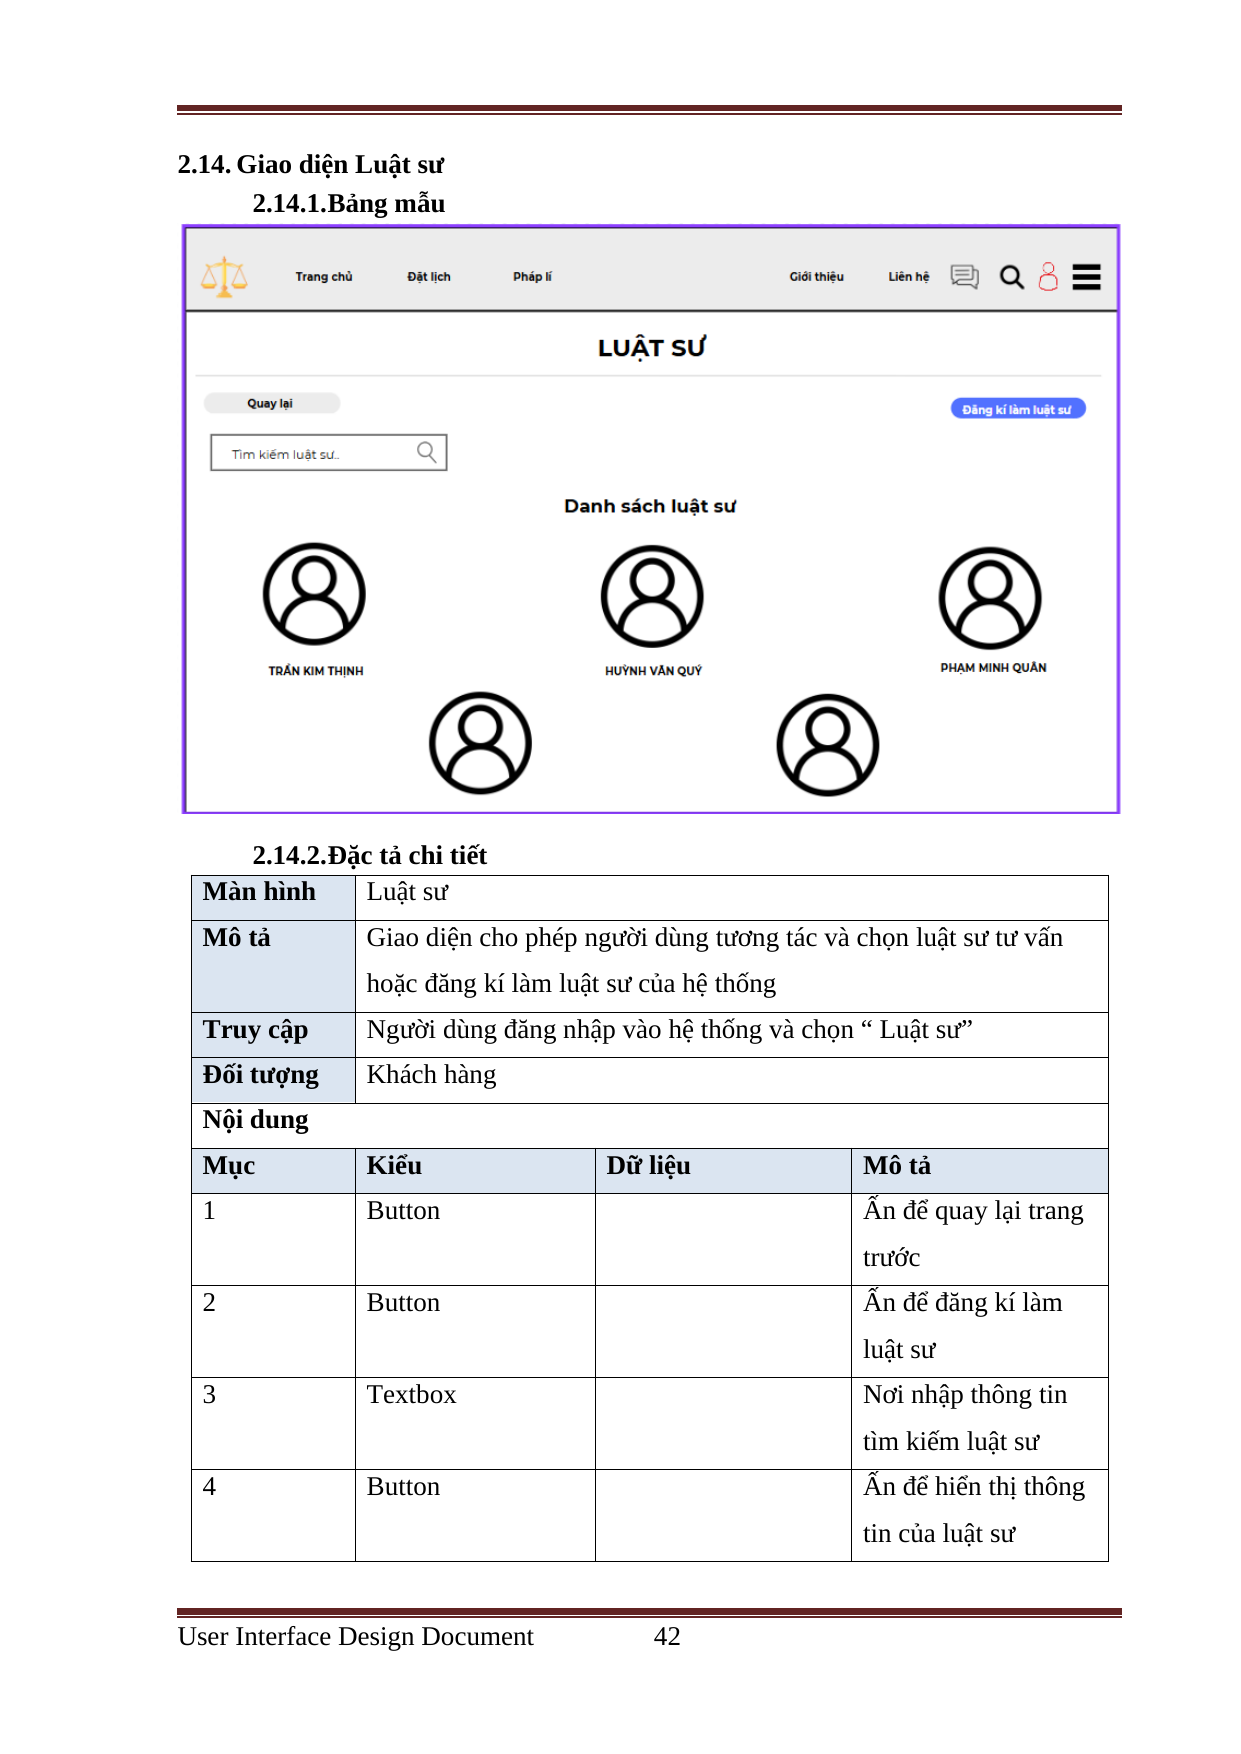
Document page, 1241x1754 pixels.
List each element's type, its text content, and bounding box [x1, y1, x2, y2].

table_cell [596, 1378, 851, 1469]
table_cell Mô tả [852, 1149, 1108, 1193]
table_cell Người dùng đăng nhập vào hệ thống và chọn “ Luật sư” [356, 1013, 1108, 1057]
table_cell 2 [192, 1286, 355, 1377]
table_cell Ấn để quay lại trang trước [852, 1194, 1108, 1285]
table_cell [596, 1470, 851, 1561]
table_cell Nơi nhập thông tin tìm kiếm luật sư [852, 1378, 1108, 1469]
table_cell Mục [192, 1149, 355, 1193]
table_cell Button [356, 1286, 595, 1377]
table_cell Dữ liệu [596, 1149, 851, 1193]
picture [177, 223, 1123, 814]
subtitle Bảng mẫu [252, 188, 1122, 219]
table_cell Nội dung [192, 1104, 1108, 1148]
table_cell Đối tượng [192, 1058, 355, 1102]
table_cell Mô tả [192, 921, 355, 1012]
table_cell Ấn để đăng kí làm luật sư [852, 1286, 1108, 1377]
table_cell [596, 1286, 851, 1377]
table_cell 3 [192, 1378, 355, 1469]
table_cell 4 [192, 1470, 355, 1561]
table_cell Button [356, 1194, 595, 1285]
table_cell Kiểu [356, 1149, 595, 1193]
table_header Màn hình [192, 876, 355, 920]
table_cell Button [356, 1470, 595, 1561]
table_cell Giao diện cho phép người dùng tương tác và chọn luật sư tư vấn hoặc đăng kí làm luật sư của hệ thống [356, 921, 1108, 1012]
table_cell Truy cập [192, 1013, 355, 1057]
table_header Luật sư [356, 876, 1108, 920]
table_cell Khách hàng [356, 1058, 1108, 1102]
table_cell 1 [192, 1194, 355, 1285]
table_cell Textbox [356, 1378, 595, 1469]
table_cell [596, 1194, 851, 1285]
table_cell Ấn để hiển thị thông tin của luật sư [852, 1470, 1108, 1561]
subtitle Giao diện Luật sư [177, 148, 1122, 179]
subtitle Đặc tả chi tiết [252, 839, 1122, 870]
